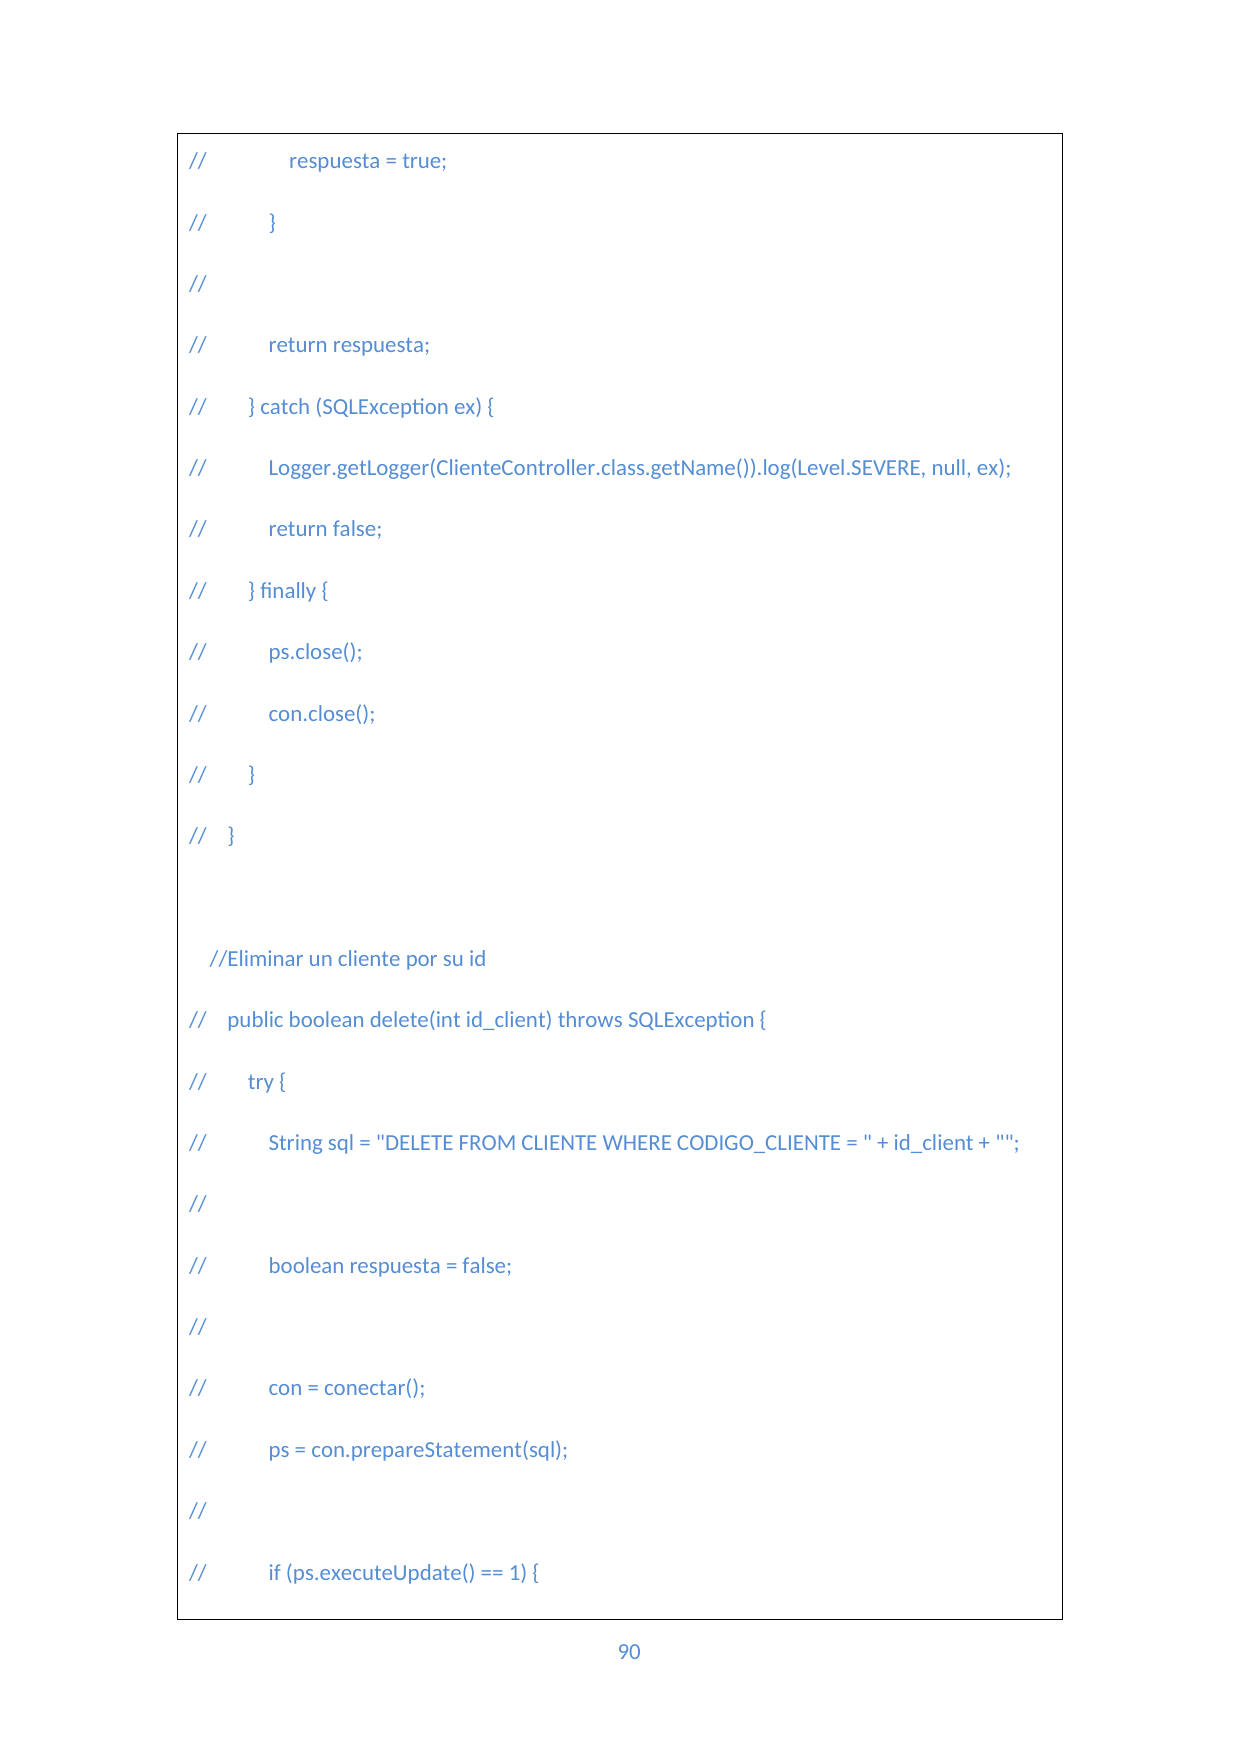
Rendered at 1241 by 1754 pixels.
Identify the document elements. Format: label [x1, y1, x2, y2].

table_header [178, 134, 1062, 1619]
